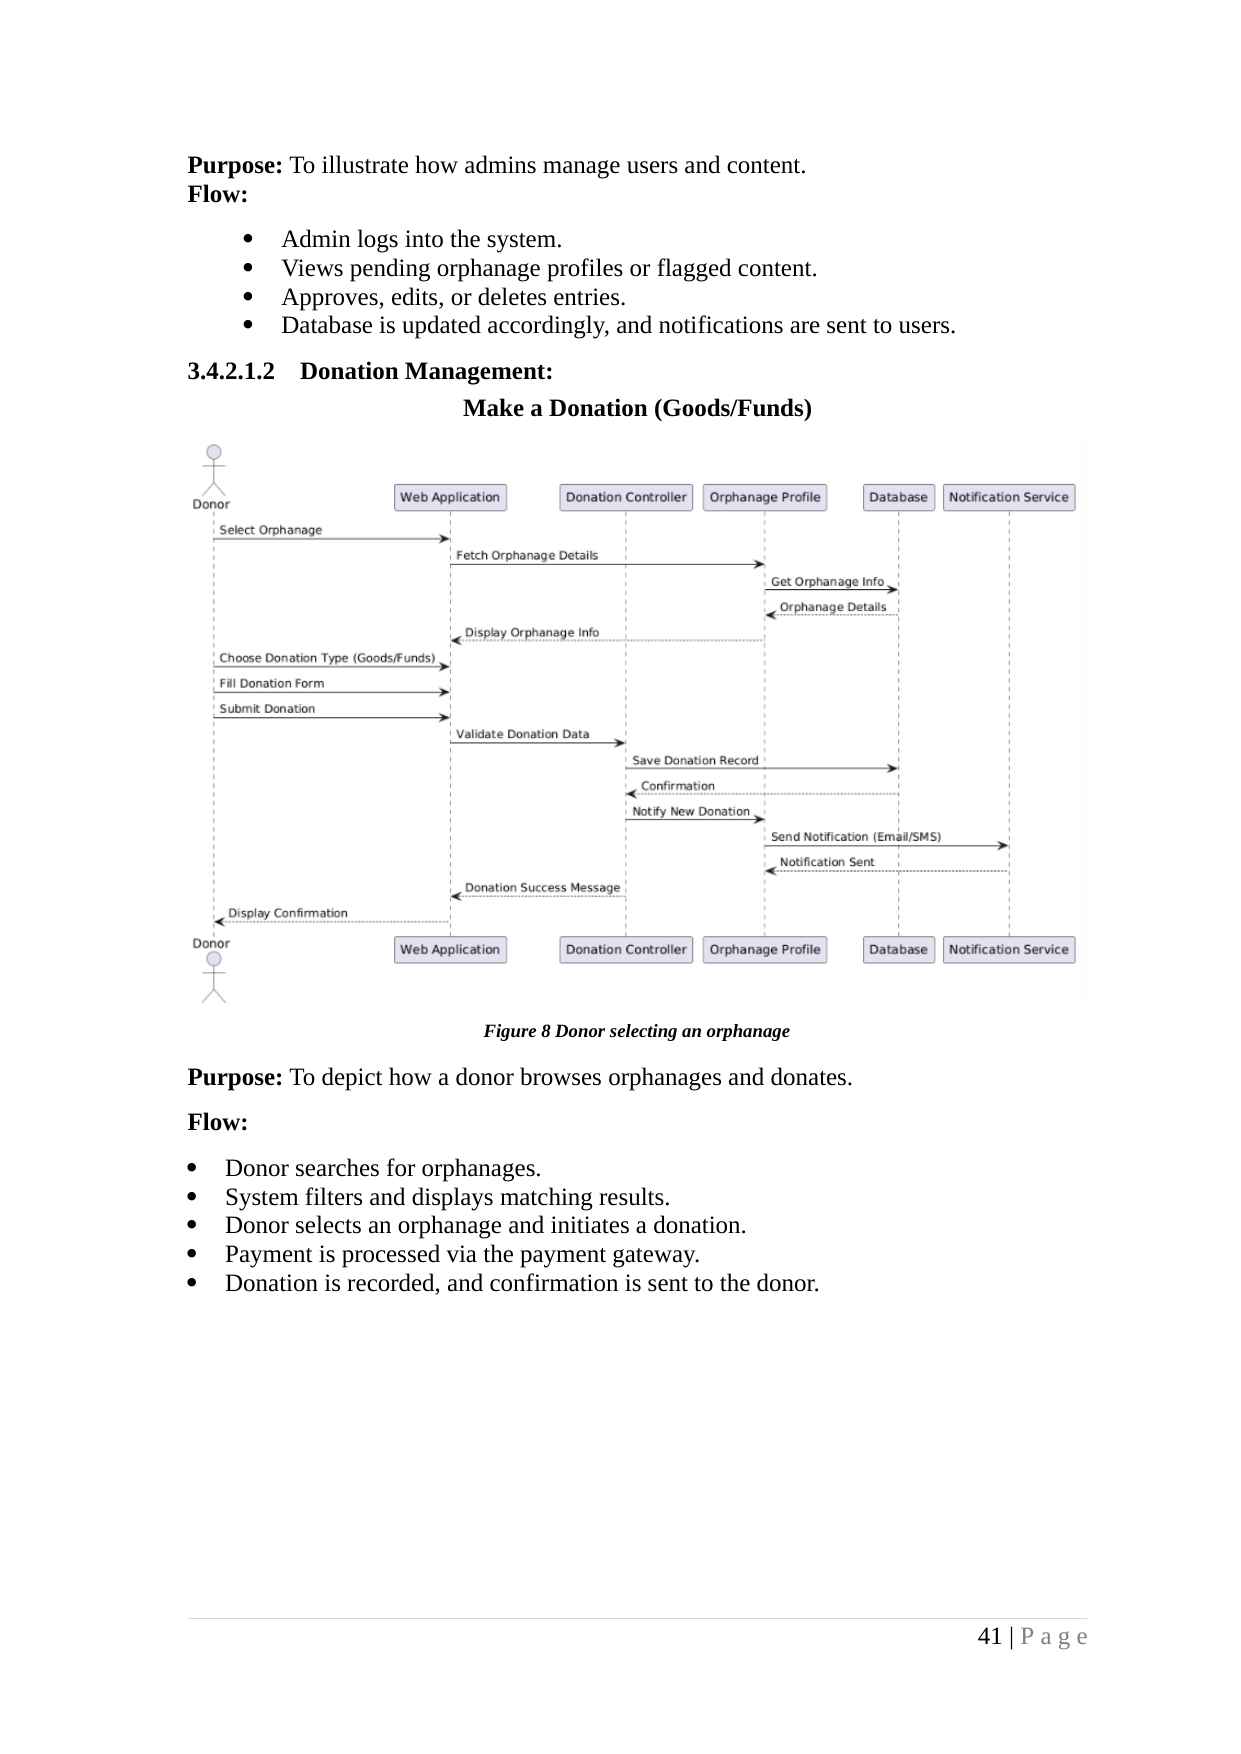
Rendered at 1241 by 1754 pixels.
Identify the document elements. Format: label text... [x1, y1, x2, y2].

text Figure 8 Donor selecting an orphanage [187, 1019, 1087, 1041]
text Flow: [187, 1107, 1087, 1136]
list Donor selects an orphanage and initiates a donation. [187, 1210, 1087, 1239]
text Purpose: To depict how a donor browses orphanages and donates. [187, 1062, 1087, 1091]
list Approves, edits, or deletes entries. [244, 282, 1087, 310]
list Views pending orphanage profiles or flagged content. [244, 253, 1087, 282]
text Purpose: To illustrate how admins manage users and content. Flow: [187, 150, 1087, 207]
list Database is updated accordingly, and notifications are sent to users. [244, 310, 1087, 339]
subtitle Donation Management: [187, 356, 1087, 384]
text Make a Donation (Goods/Funds) [187, 393, 1087, 422]
list Admin logs into the system. [244, 224, 1087, 253]
picture [187, 438, 1091, 1003]
list Donation is recorded, and confirmation is sent to the donor. [187, 1268, 1087, 1297]
list Donor searches for orphanages. [187, 1153, 1087, 1182]
list Payment is processed via the payment gateway. [187, 1239, 1087, 1268]
list System filters and displays matching results. [187, 1182, 1087, 1210]
